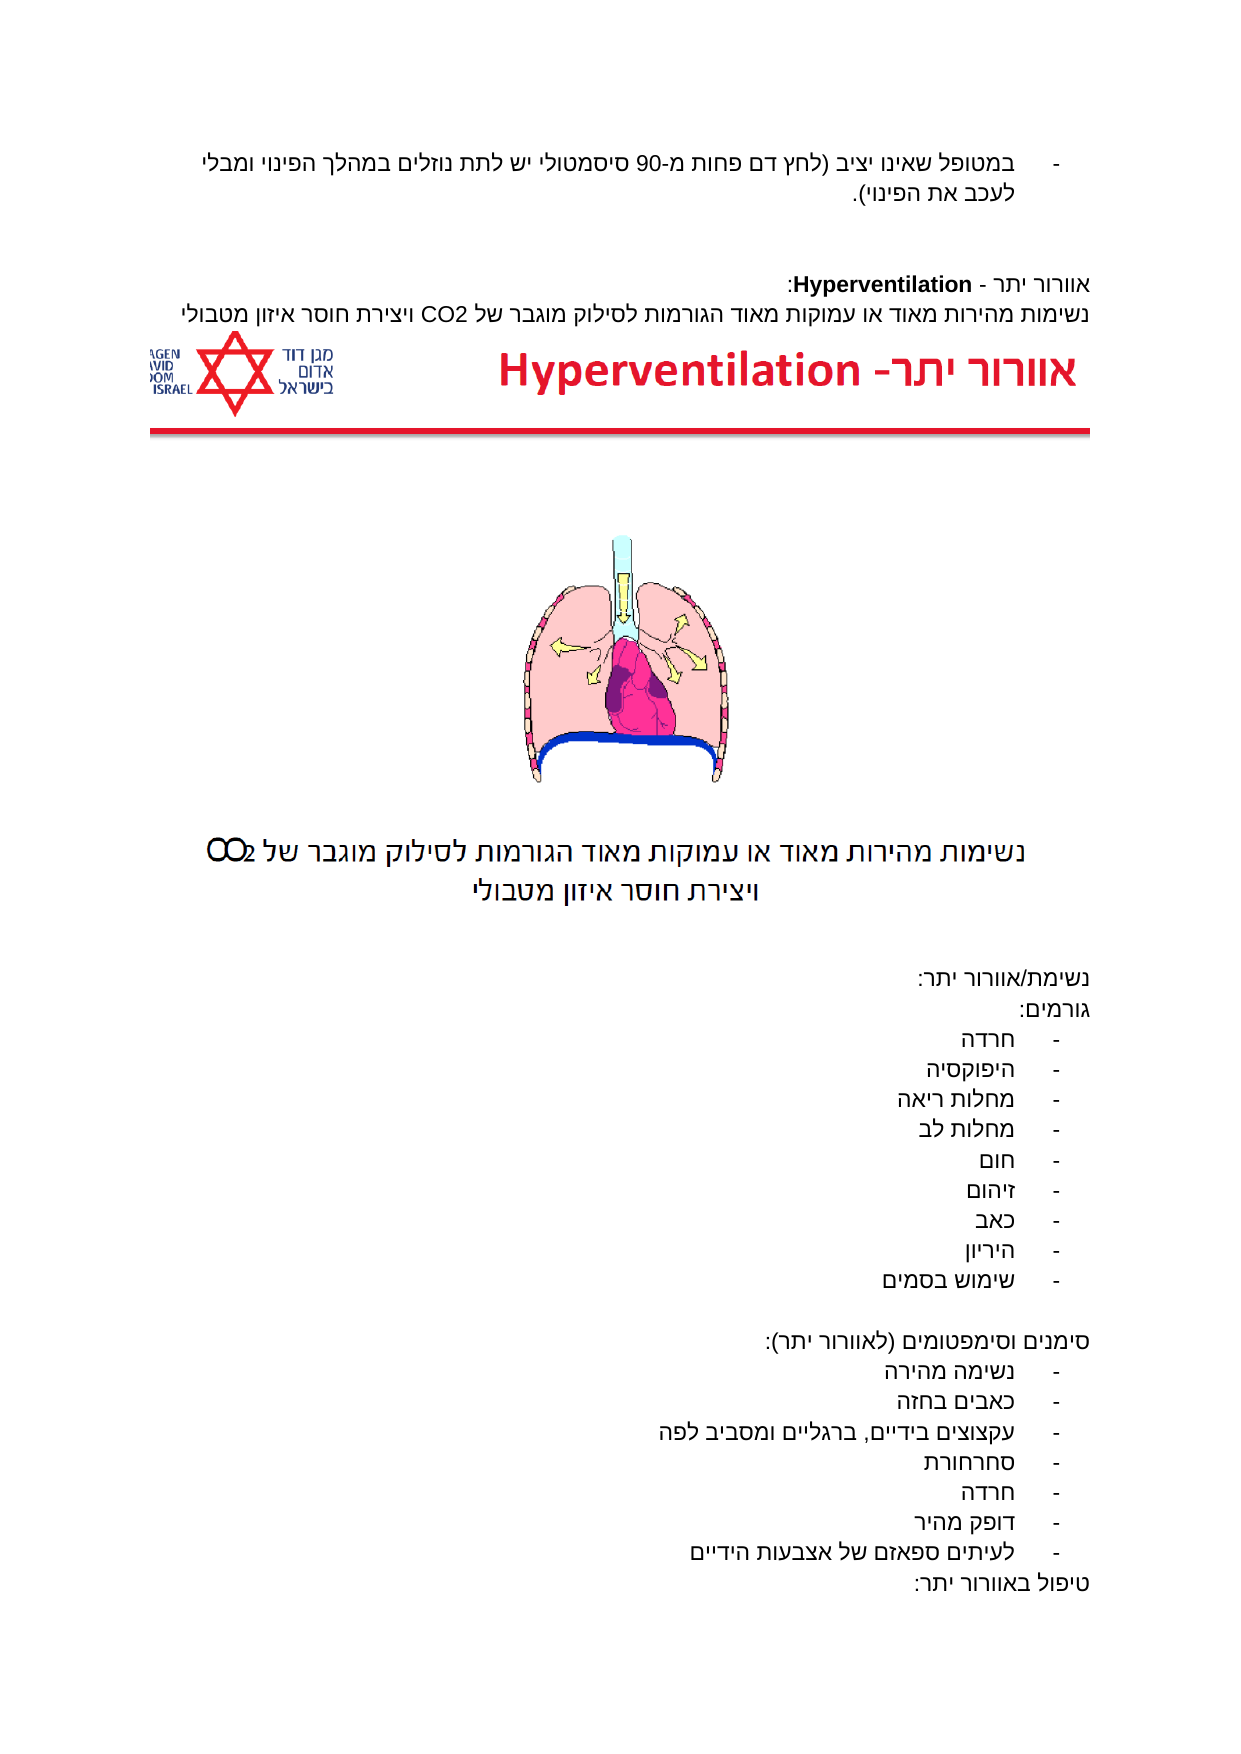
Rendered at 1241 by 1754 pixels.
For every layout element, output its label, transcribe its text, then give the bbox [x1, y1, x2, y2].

list דופק מהיר [150, 1509, 1053, 1535]
text גורמים: [150, 996, 1090, 1022]
text נשימות מהירות מאוד או עמוקות מאוד הגורמות לסילוק מוגבר של CO2 ויצירת חוסר איזון מטבולי [150, 301, 1090, 327]
list זיהום [150, 1177, 1053, 1203]
list שימוש בסמים [150, 1267, 1053, 1294]
text טיפול באוורור יתר: [150, 1569, 1090, 1596]
text נשימת/אוורור יתר: [150, 965, 1090, 992]
list חום [150, 1147, 1053, 1173]
list לעיתים ספאזם של אצבעות הידיים [150, 1539, 1053, 1566]
list חרדה [150, 1479, 1053, 1505]
list מחלות ריאה [150, 1086, 1053, 1112]
list סחרחורת [150, 1449, 1053, 1475]
list במטופל שאינו יציב (לחץ דם פחות מ-90 סיסמטולי יש לתת נוזלים במהלך הפינוי ומבלי לעכב את הפינוי). [150, 150, 1053, 207]
list כאבים בחזה [150, 1388, 1053, 1414]
list היריון [150, 1237, 1053, 1263]
picture [150, 331, 1090, 932]
text סימנים וסימפטומים (לאוורור יתר): [150, 1328, 1090, 1354]
text אוורור יתר - Hyperventilation: [150, 271, 1090, 297]
list מחלות לב [150, 1116, 1053, 1143]
list נשימה מהירה [150, 1358, 1053, 1384]
list עקצוצים בידיים, ברגליים ומסביב לפה [150, 1418, 1053, 1445]
list היפוקסיה [150, 1056, 1053, 1082]
list חרדה [150, 1026, 1053, 1052]
list כאב [150, 1207, 1053, 1233]
